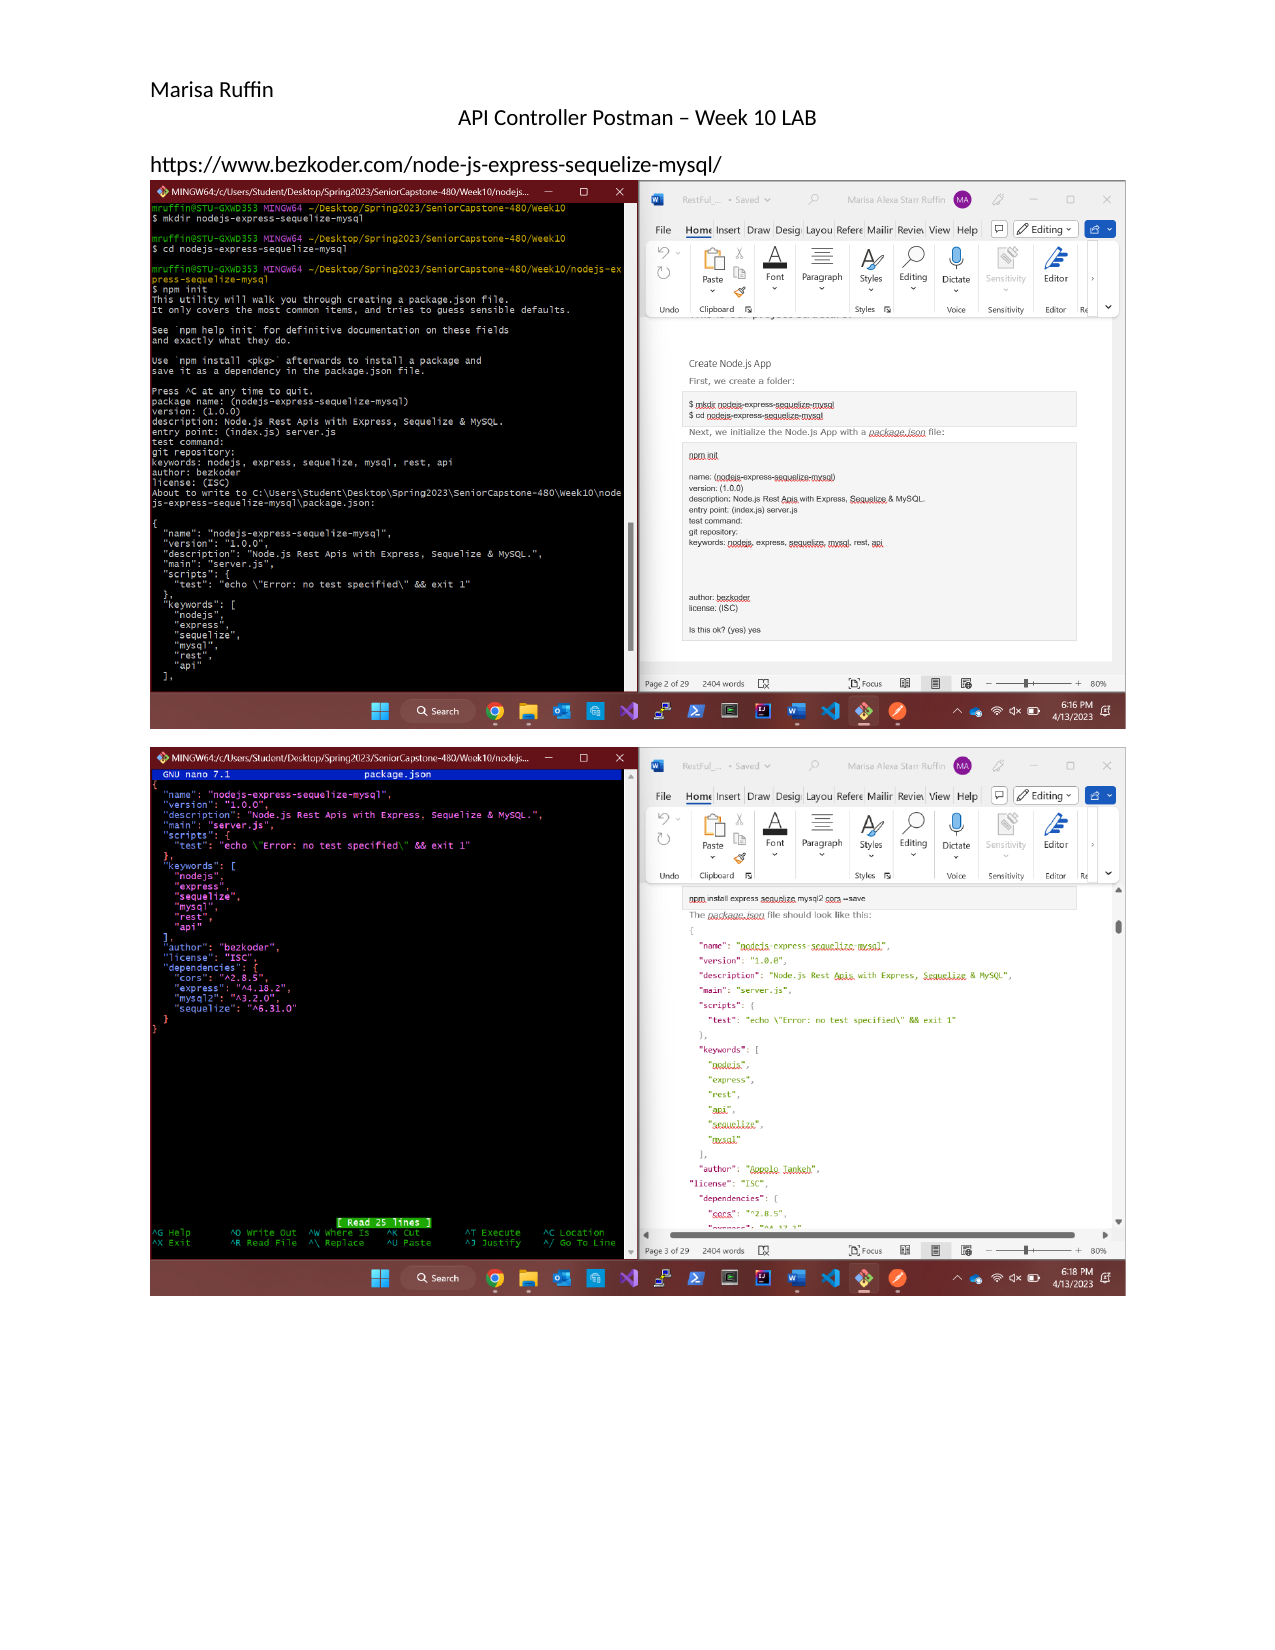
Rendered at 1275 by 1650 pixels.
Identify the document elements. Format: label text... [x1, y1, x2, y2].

text https://www.bezkoder.com/node-js-express-sequelize-mysql/ [150, 150, 1125, 180]
picture [150, 180, 1126, 729]
picture [150, 747, 1126, 1296]
